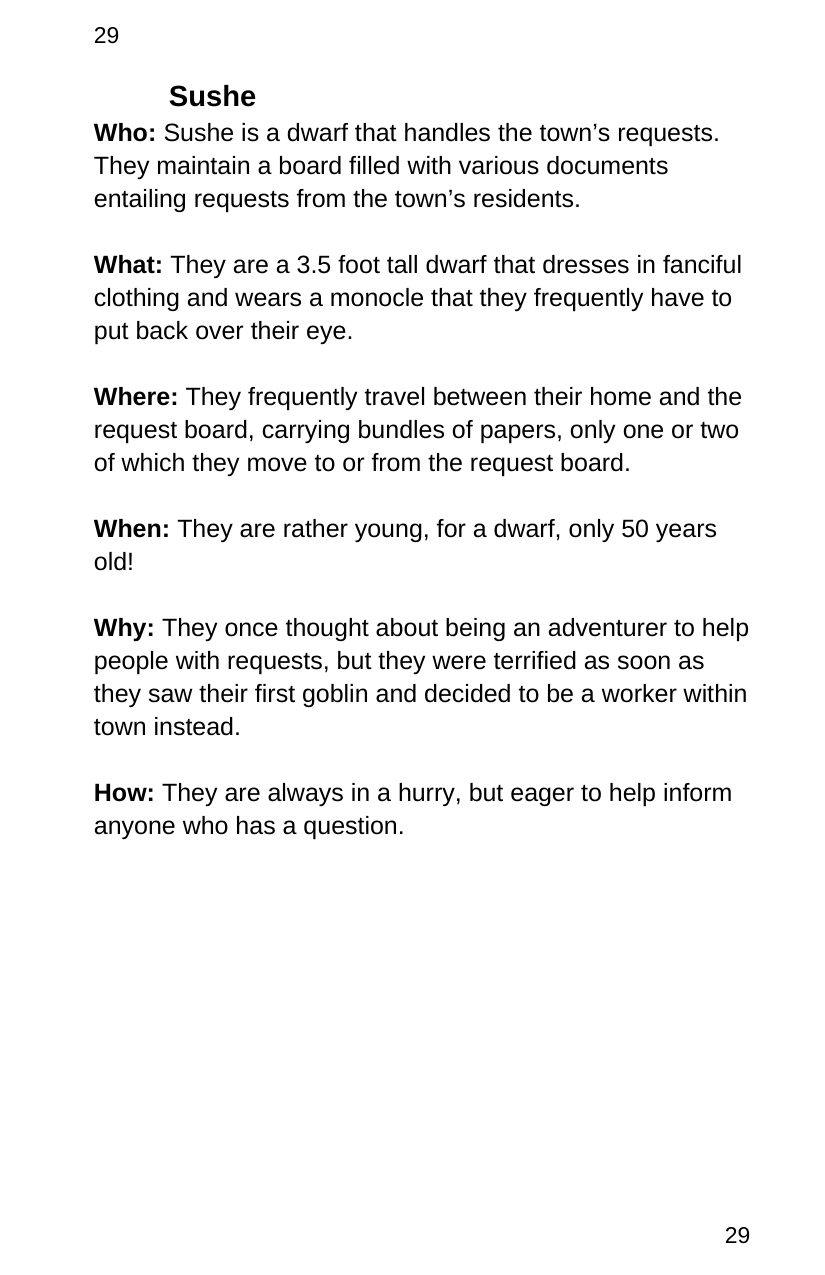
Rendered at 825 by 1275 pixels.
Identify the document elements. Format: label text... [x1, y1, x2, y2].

text Where: They frequently travel between their home and the request board, carrying bundles of papers, only one or two of which they move to or from the request board. [94, 382, 750, 477]
text Sushe [94, 79, 750, 113]
text Who: Sushe is a dwarf that handles the town’s requests. They maintain a board filled with various documents entailing requests from the town’s residents. [94, 118, 750, 212]
text Why: They once thought about being an adventurer to help people with requests, but they were terrified as soon as they saw their first goblin and decided to be a worker within town instead. [94, 613, 750, 741]
text What: They are a 3.5 foot tall dwarf that dresses in fanciful clothing and wears a monocle that they frequently have to put back over their eye. [94, 250, 750, 344]
text When: They are rather young, for a dwarf, only 50 years old! [94, 514, 750, 576]
text How: They are always in a hurry, but eager to help inform anyone who has a question. [94, 778, 750, 840]
